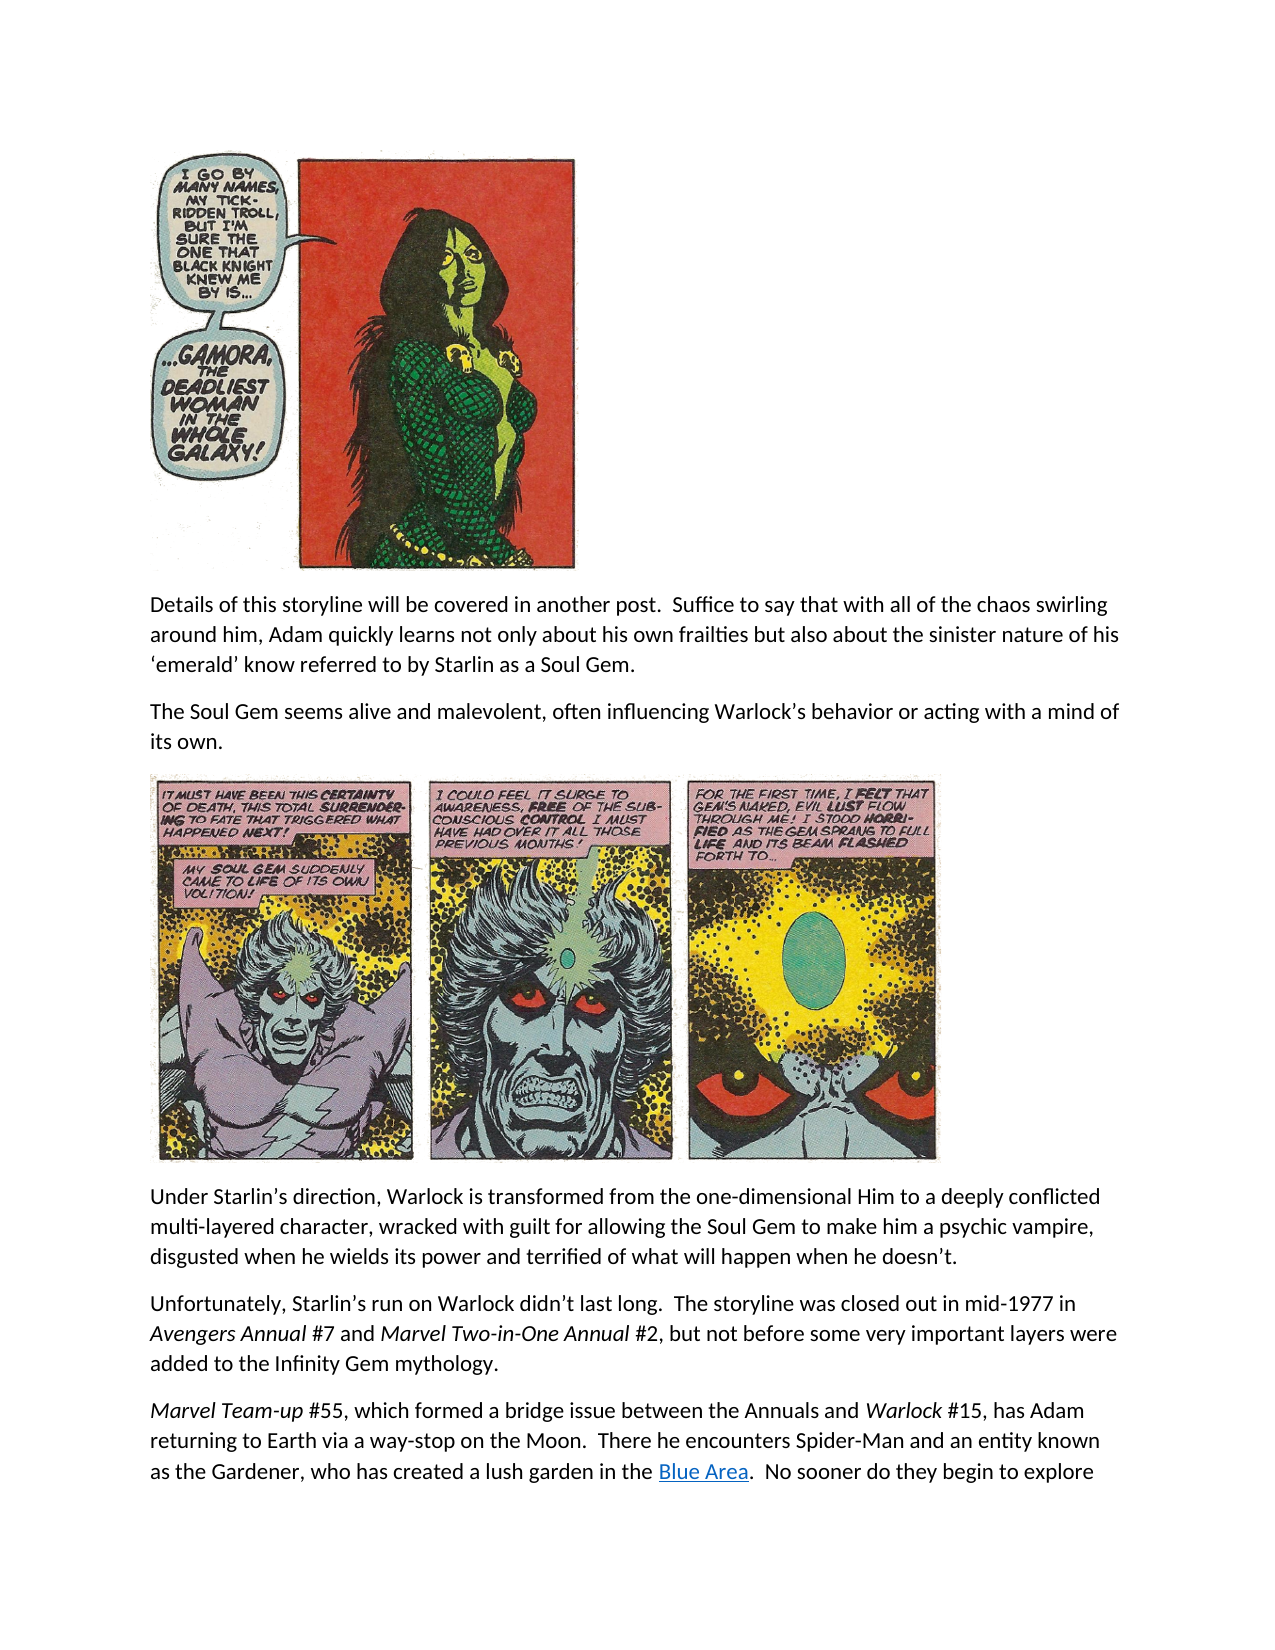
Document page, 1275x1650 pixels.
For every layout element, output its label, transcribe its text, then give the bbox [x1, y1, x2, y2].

picture [150, 150, 579, 571]
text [150, 1396, 1125, 1485]
text Details of this storyline will be covered in another post. Suffice to say that with all of the chaos swirling around him, Adam quickly learns not only about his own frailties but also about the sinister nature of his ‘emerald’ know referred to by Starlin as a Soul Gem. [150, 590, 1125, 678]
text Unfortunately, Starlin’s run on Warlock didn’t last long. The storyline was closed out in mid-1977 in Avengers Annual #7 and Marvel Two-in-One Annual #2, but not before some very important layers were added to the Infinity Gem mythology. [150, 1289, 1125, 1377]
picture [150, 774, 942, 1163]
text Under Starlin’s direction, Warlock is transformed from the one-dimensional Him to a deeply conflicted multi-layered character, wracked with guilt for allowing the Soul Gem to make him a psychic vampire, disgusted when he wields its power and terrified of what will happen when he doesn’t. [150, 1182, 1125, 1270]
text The Soul Gem seems alive and malevolent, often influencing Warlock’s behavior or acting with a mind of its own. [150, 697, 1125, 755]
